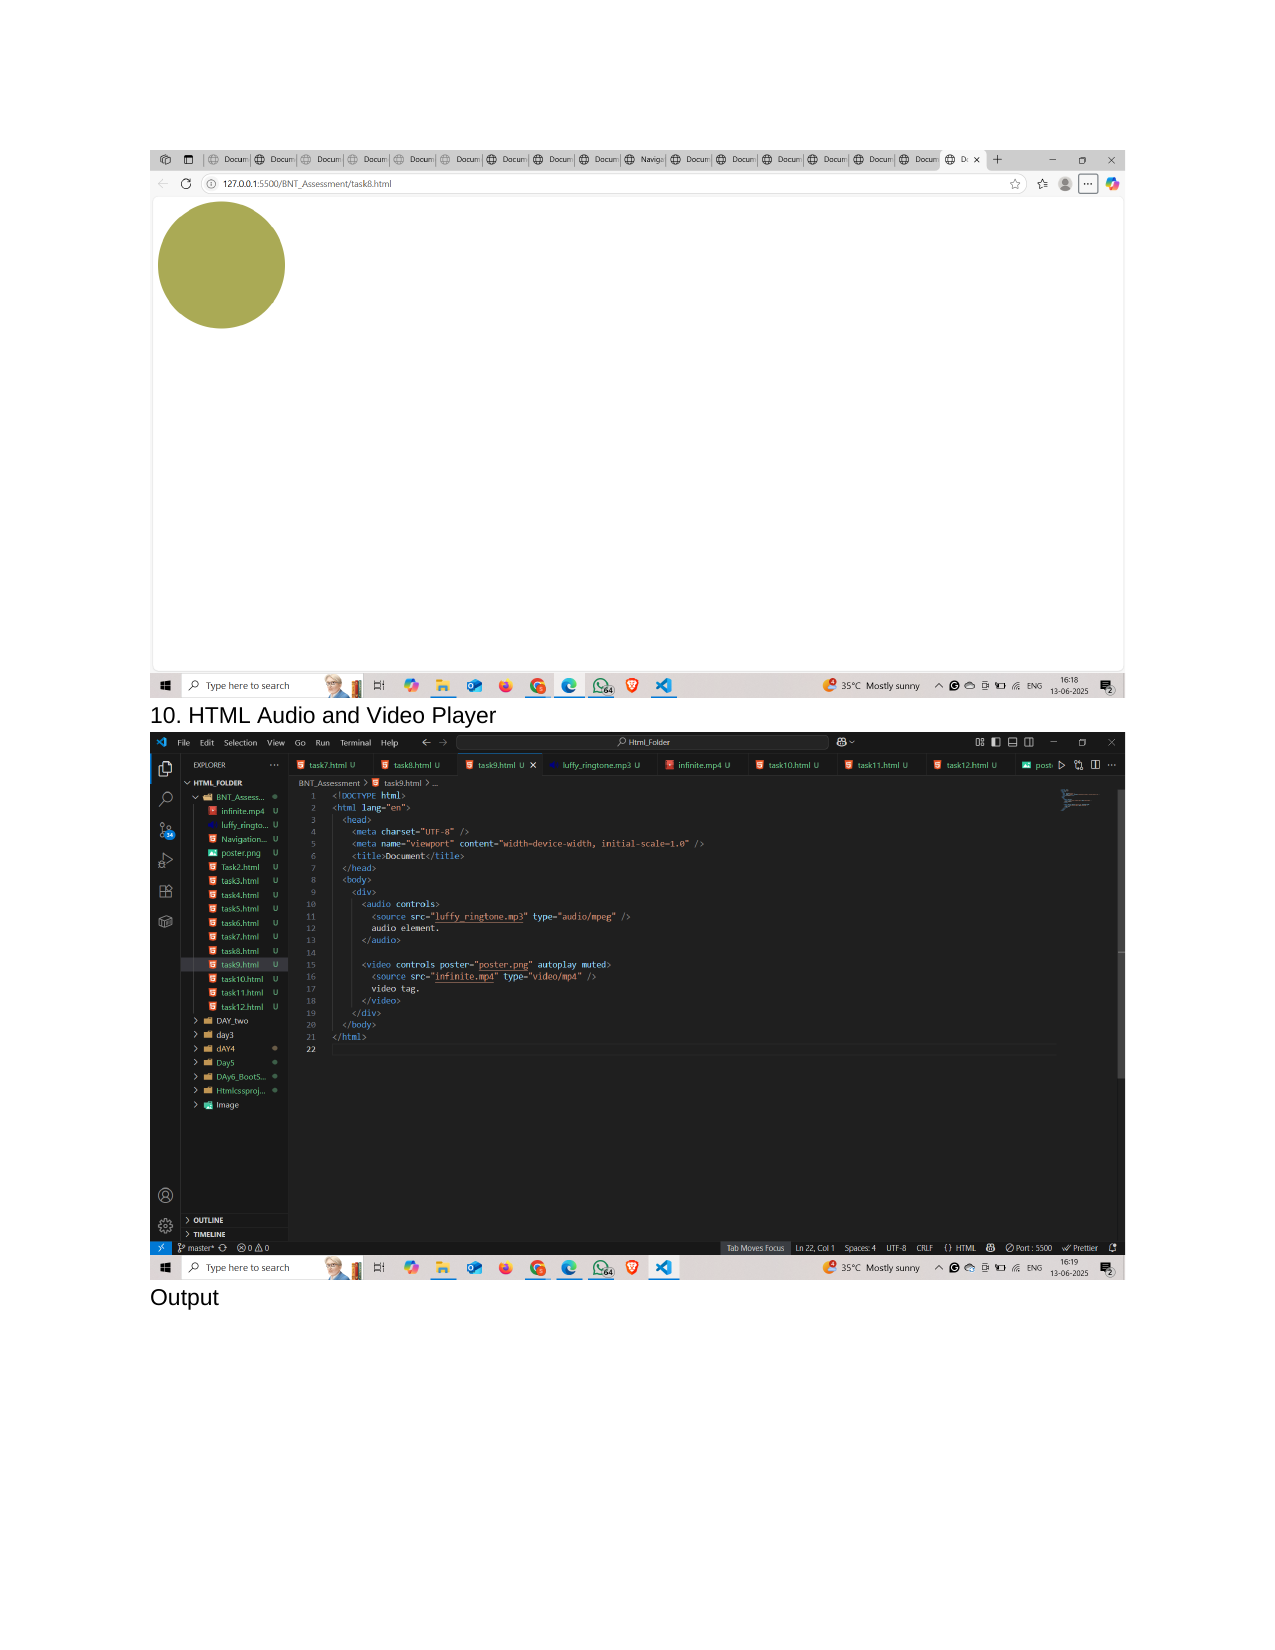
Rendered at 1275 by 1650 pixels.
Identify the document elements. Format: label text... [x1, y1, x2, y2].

picture [150, 150, 1125, 698]
text Output [150, 1284, 1125, 1310]
picture [150, 732, 1125, 1280]
text 10. HTML Audio and Video Player [150, 702, 1125, 732]
